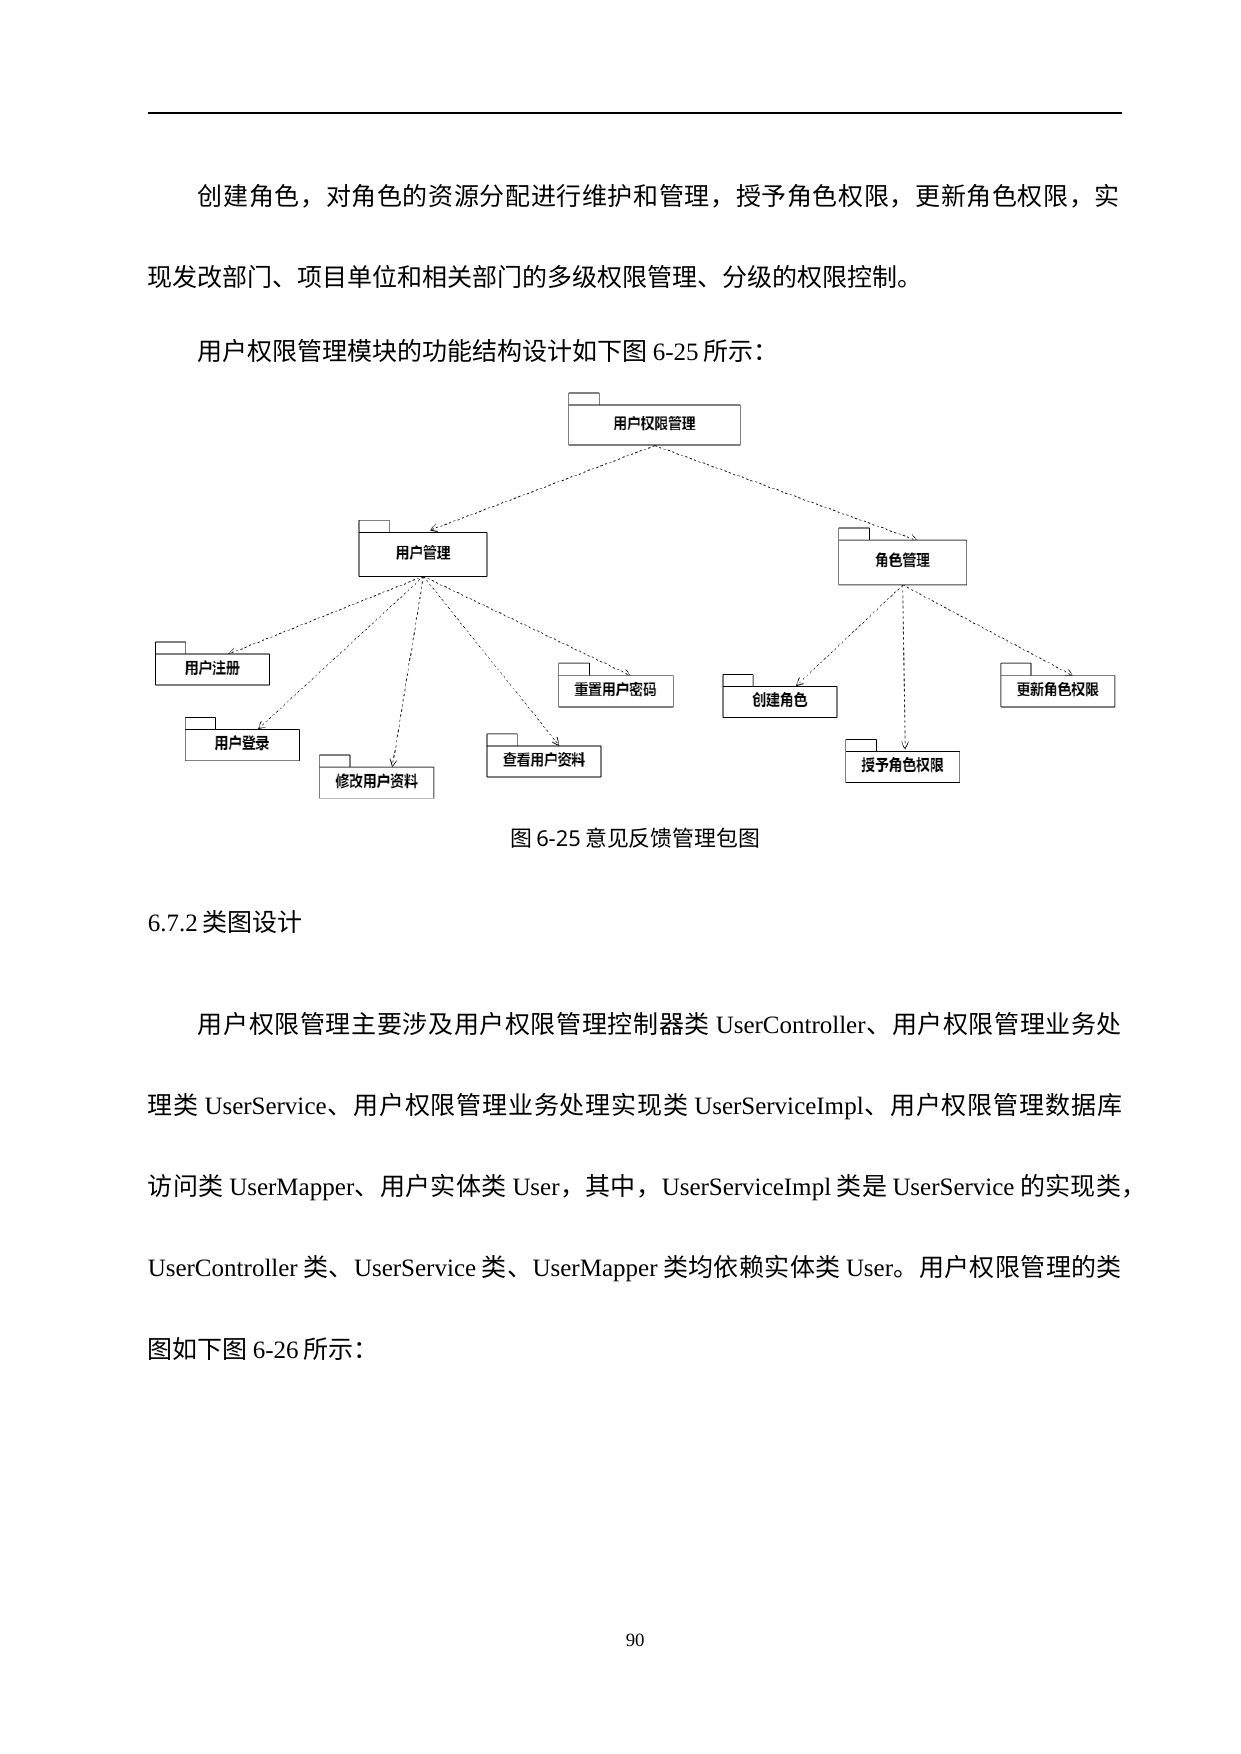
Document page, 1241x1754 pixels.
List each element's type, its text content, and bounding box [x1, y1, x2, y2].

text 图6-25意见反馈管理包图 [148, 821, 1122, 853]
text 用户权限管理模块的功能结构设计如下图6-25所示： [148, 317, 1122, 382]
text 用户权限管理主要涉及用户权限管理控制器类UserController、用户权限管理业务处理类UserService、用户权限管理业务处理实现类UserServiceImpl、用户权限管理数据库访问类UserMapper、用户实体类User，其中，UserServiceImpl类是UserService的实现类，UserController类、UserService类、UserMapper类均依赖实体类User。用户权限管理的类图如下图6-26所示： [148, 990, 1122, 1380]
subtitle 6.7.2类图设计 [148, 888, 1122, 953]
picture [154, 391, 1116, 799]
text 创建角色，对角色的资源分配进行维护和管理，授予角色权限，更新角色权限，实现发改部门、项目单位和相关部门的多级权限管理、分级的权限控制。 [148, 162, 1122, 308]
